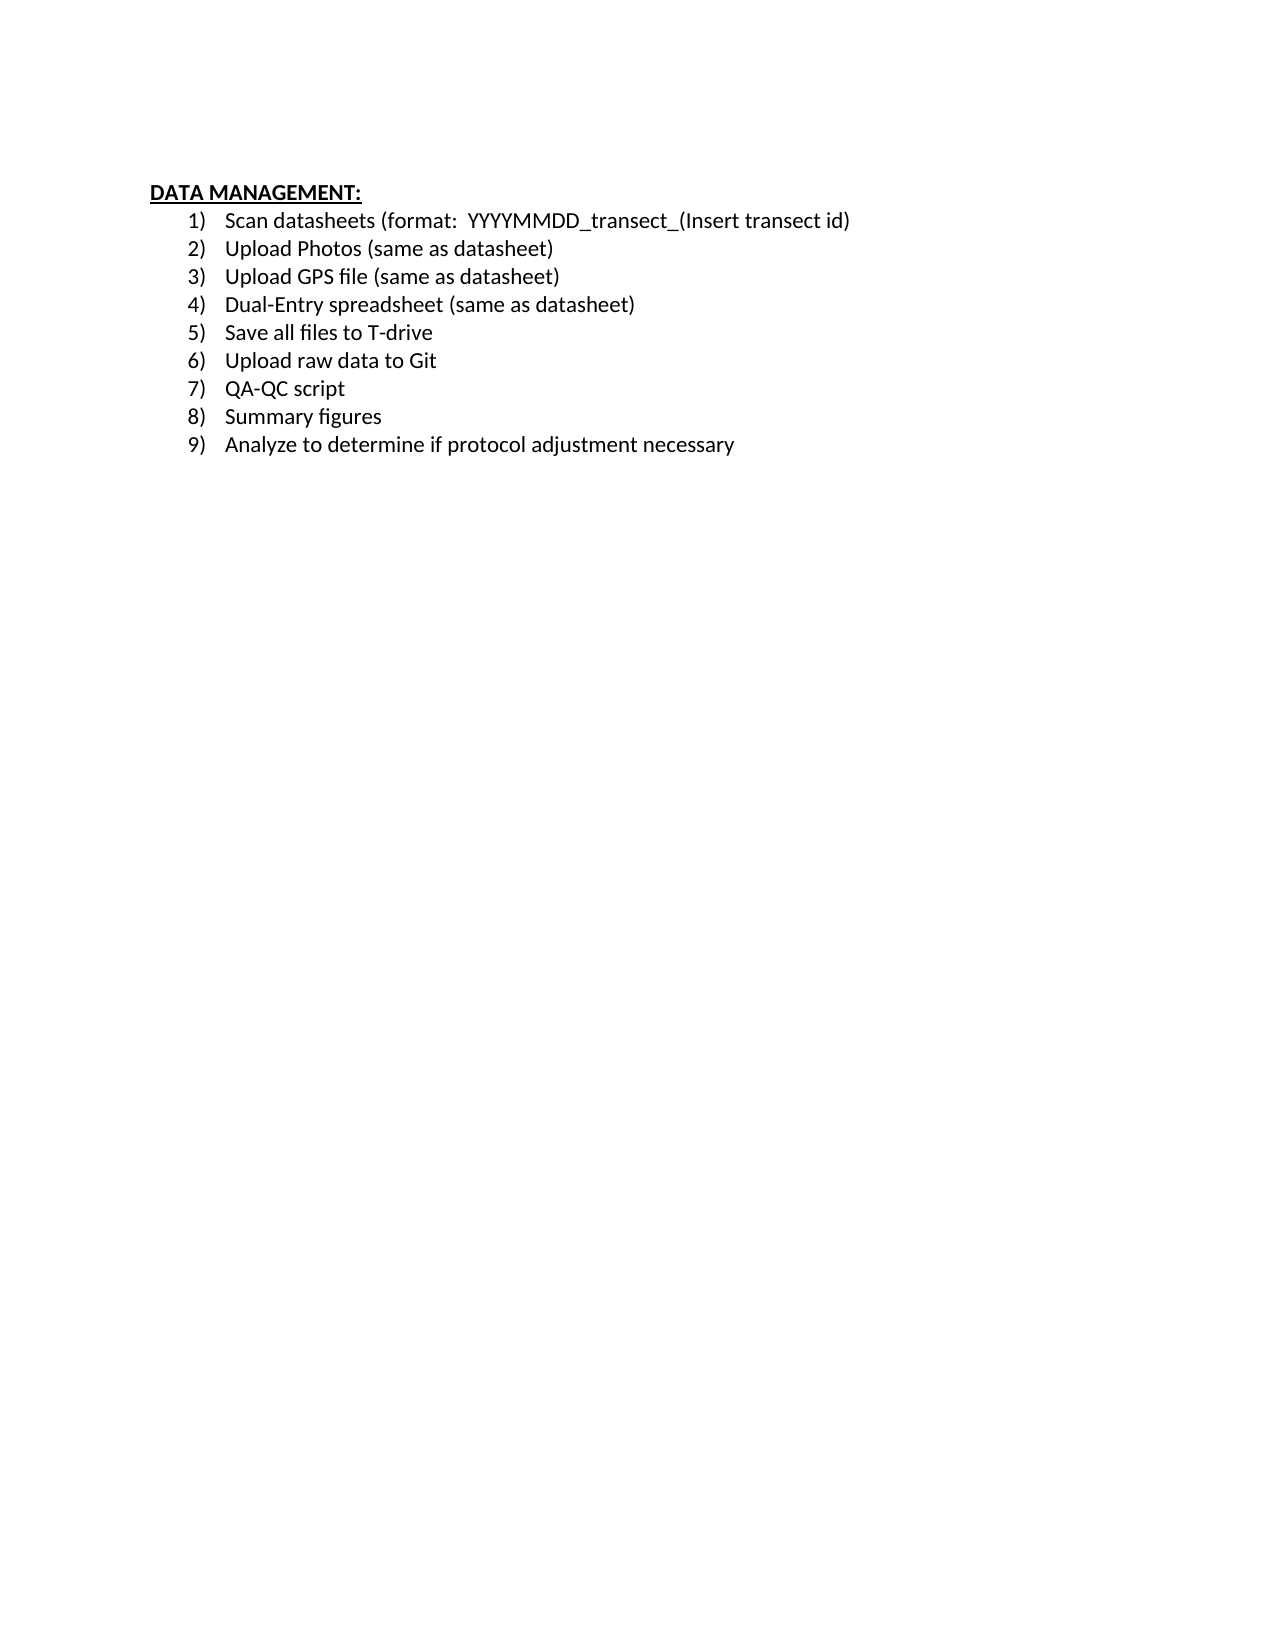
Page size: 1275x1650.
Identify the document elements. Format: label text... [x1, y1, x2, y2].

list Dual-Entry spreadsheet (same as datasheet) [187, 290, 1125, 318]
list Scan datasheets (format: YYYYMMDD_transect_(Insert transect id) [187, 206, 1125, 234]
list Upload Photos (same as datasheet) [187, 234, 1125, 262]
list QA-QC script [187, 374, 1125, 402]
list Summary figures [187, 402, 1125, 430]
list Upload GPS file (same as datasheet) [187, 262, 1125, 290]
list Analyze to determine if protocol adjustment necessary [187, 430, 1125, 458]
list Save all files to T-drive [187, 318, 1125, 346]
list Upload raw data to Git [187, 346, 1125, 374]
text DATA MANAGEMENT: [150, 178, 1125, 206]
